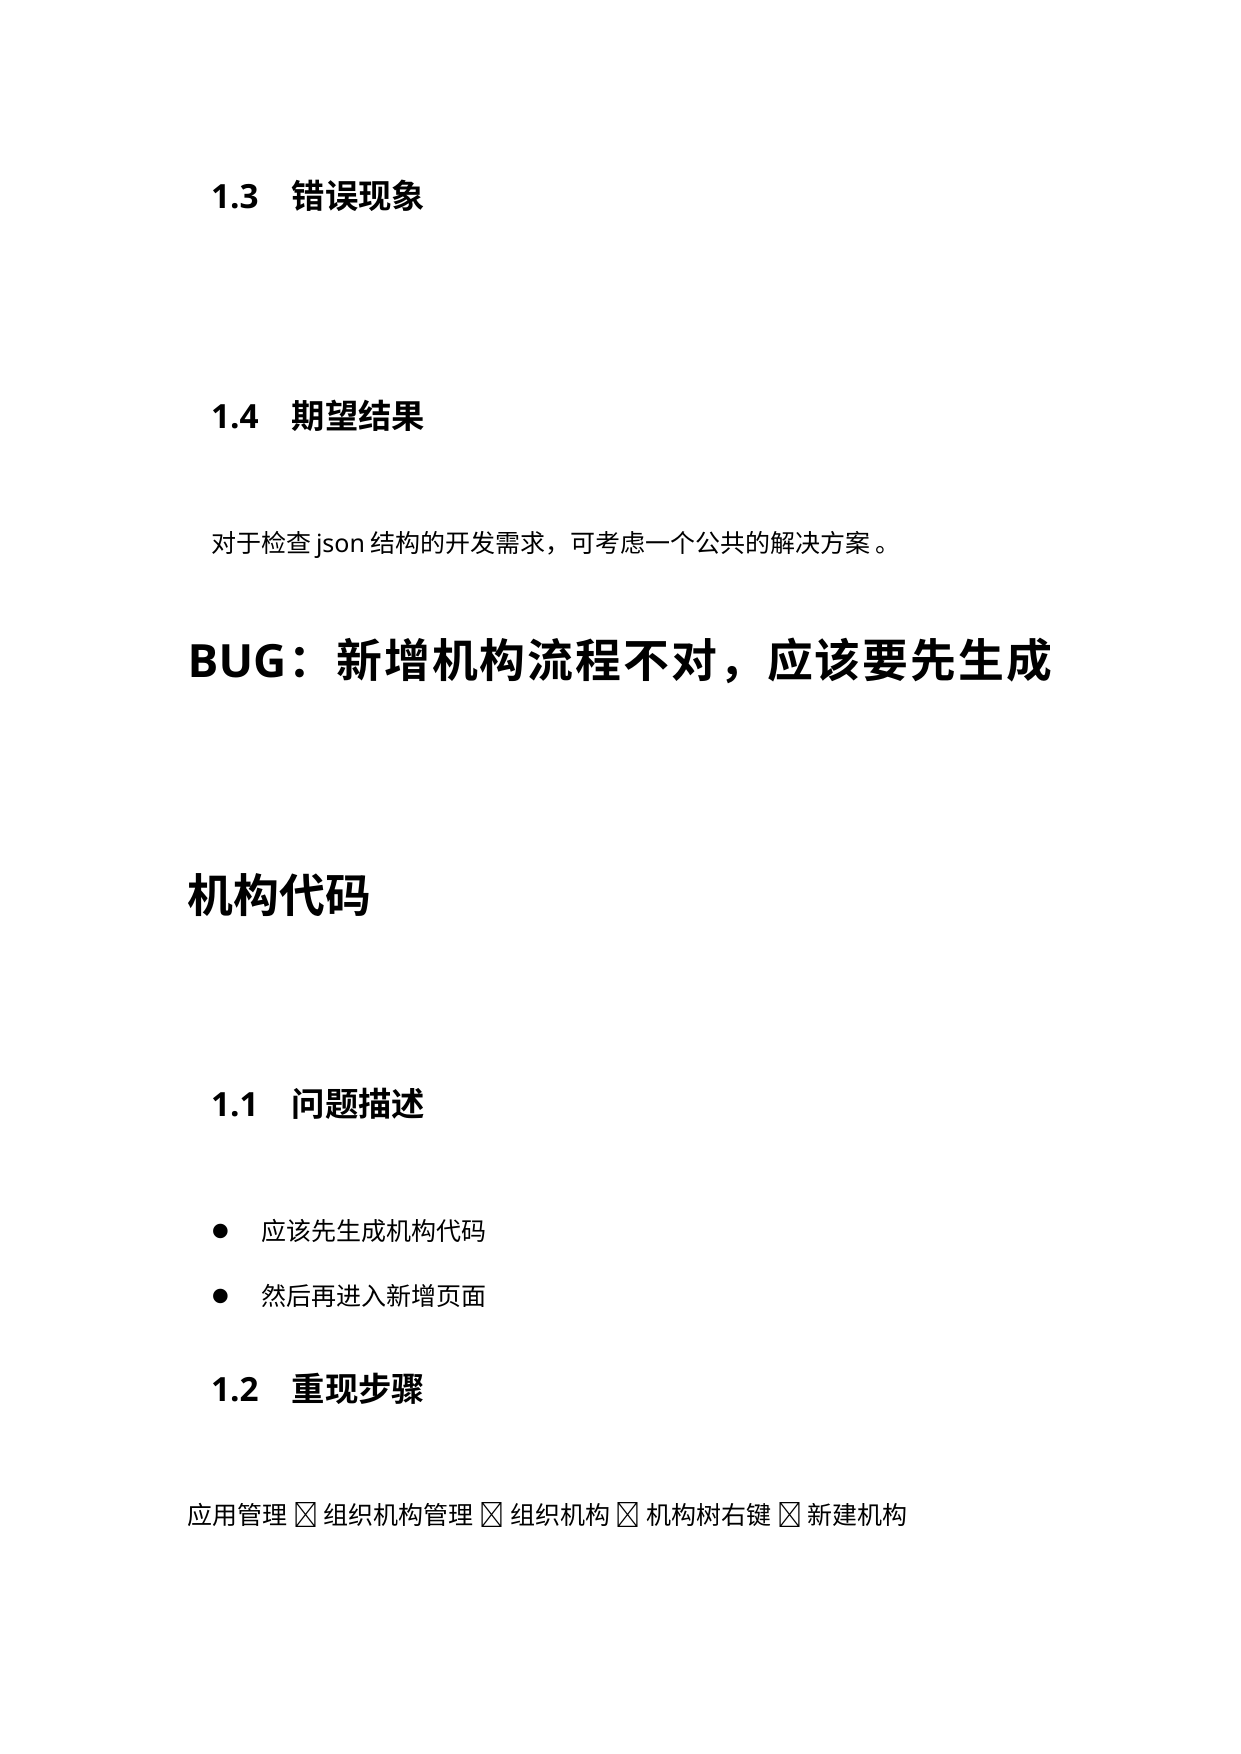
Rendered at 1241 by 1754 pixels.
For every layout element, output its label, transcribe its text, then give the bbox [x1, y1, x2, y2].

list 应该先生成机构代码 [211, 1197, 1053, 1262]
text 应用管理 组织机构管理 组织机构 机构树右键 新建机构 [187, 1481, 1053, 1546]
subtitle 错误现象 [211, 162, 1053, 227]
subtitle 问题描述 [211, 1069, 1053, 1134]
text 对于检查json结构的开发需求，可考虑一个公共的解决方案 。 [187, 509, 1053, 574]
subtitle 期望结果 [211, 381, 1053, 446]
subtitle 重现步骤 [211, 1354, 1053, 1419]
subtitle BUG：新增机构流程不对，应该要先生成机构代码 [187, 609, 1053, 942]
list 然后再进入新增页面 [211, 1262, 1053, 1327]
